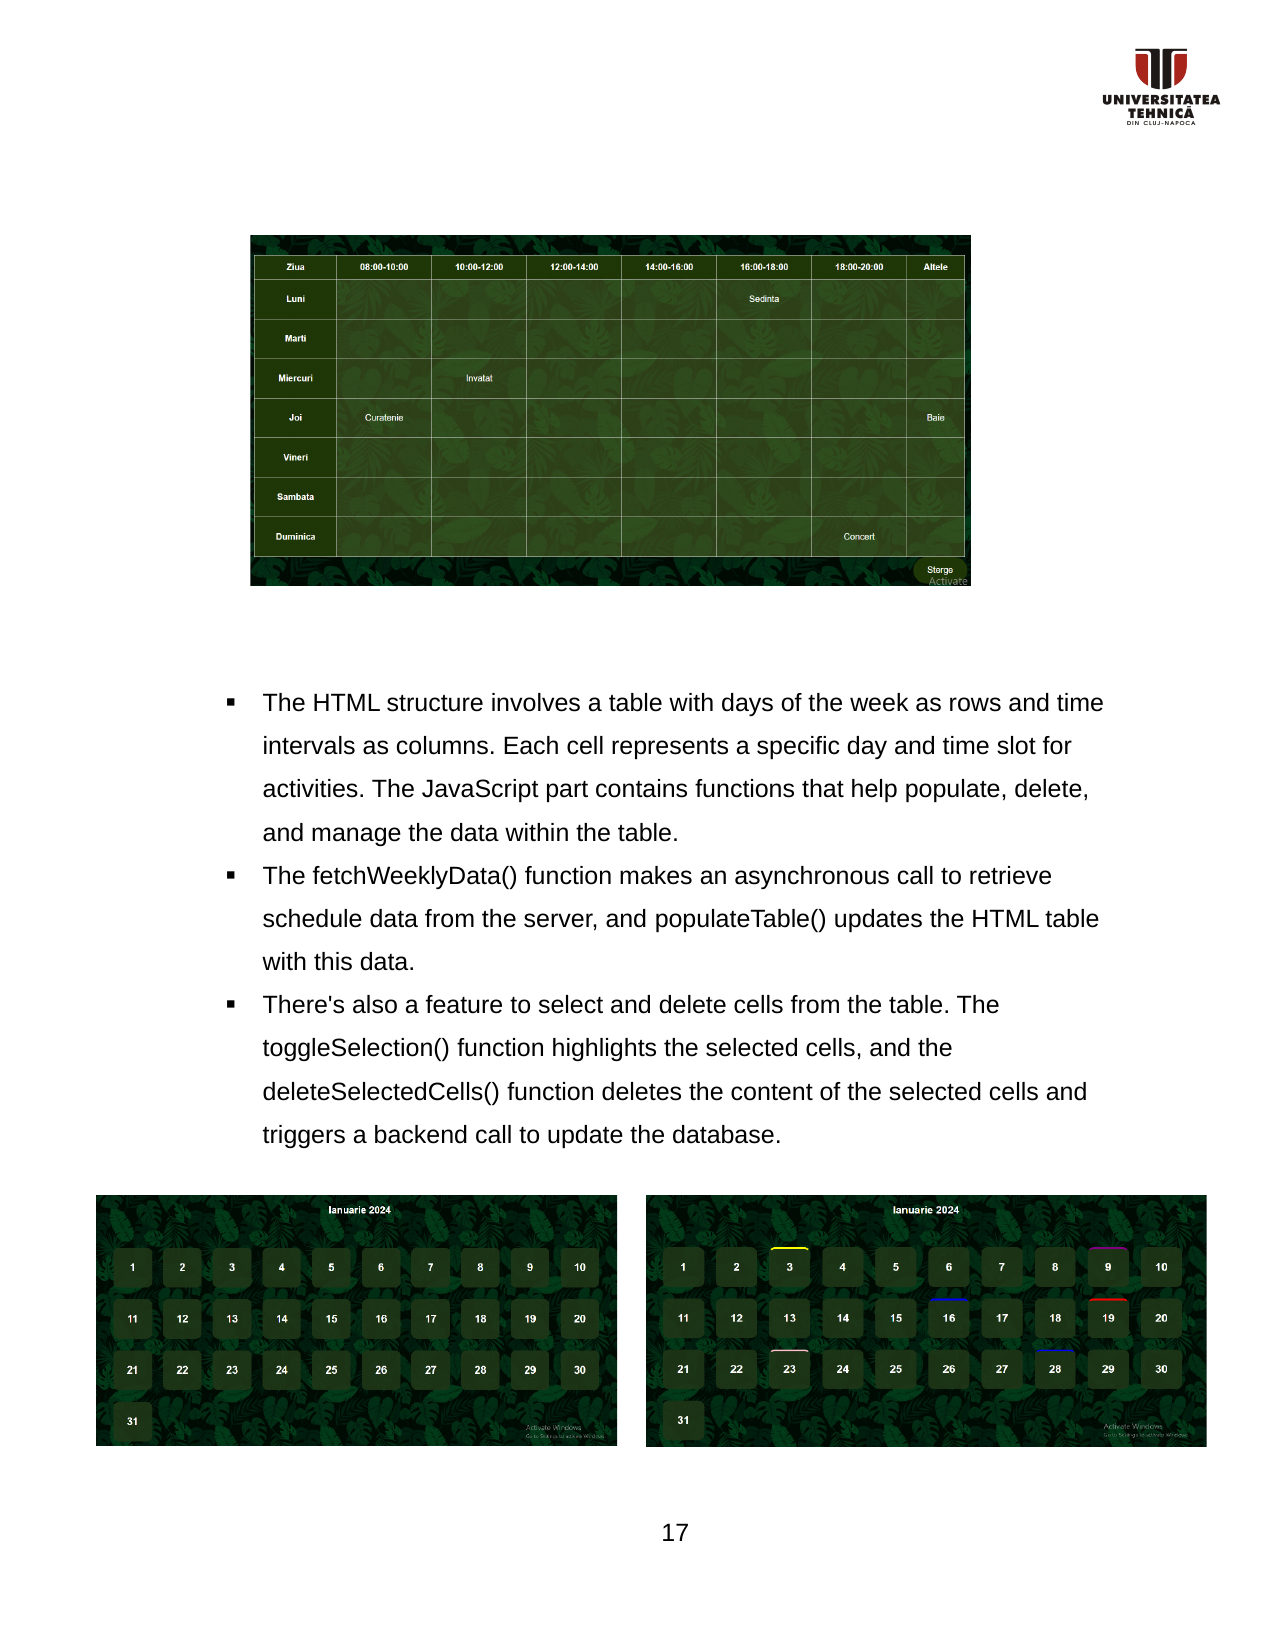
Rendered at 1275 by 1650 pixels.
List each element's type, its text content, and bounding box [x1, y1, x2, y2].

picture [646, 1195, 1207, 1447]
list The HTML structure involves a table with days of the week as rows and time intervals as columns. Each cell represents a specific day and time slot for activities. The JavaScript part contains functions that help populate, delete, and manage the data within the table. [225, 688, 1125, 846]
picture [96, 1195, 618, 1446]
list The fetchWeeklyData() function makes an asynchronous call to retrieve schedule data from the server, and populateTable() updates the HTML table with this data. [225, 861, 1125, 976]
picture [250, 235, 971, 586]
picture [1095, 45, 1229, 128]
list There's also a feature to select and delete cells from the table. The toggleSelection() function highlights the selected cells, and the deleteSelectedCells() function deletes the content of the selected cells and triggers a backend call to update the database. [225, 990, 1125, 1148]
